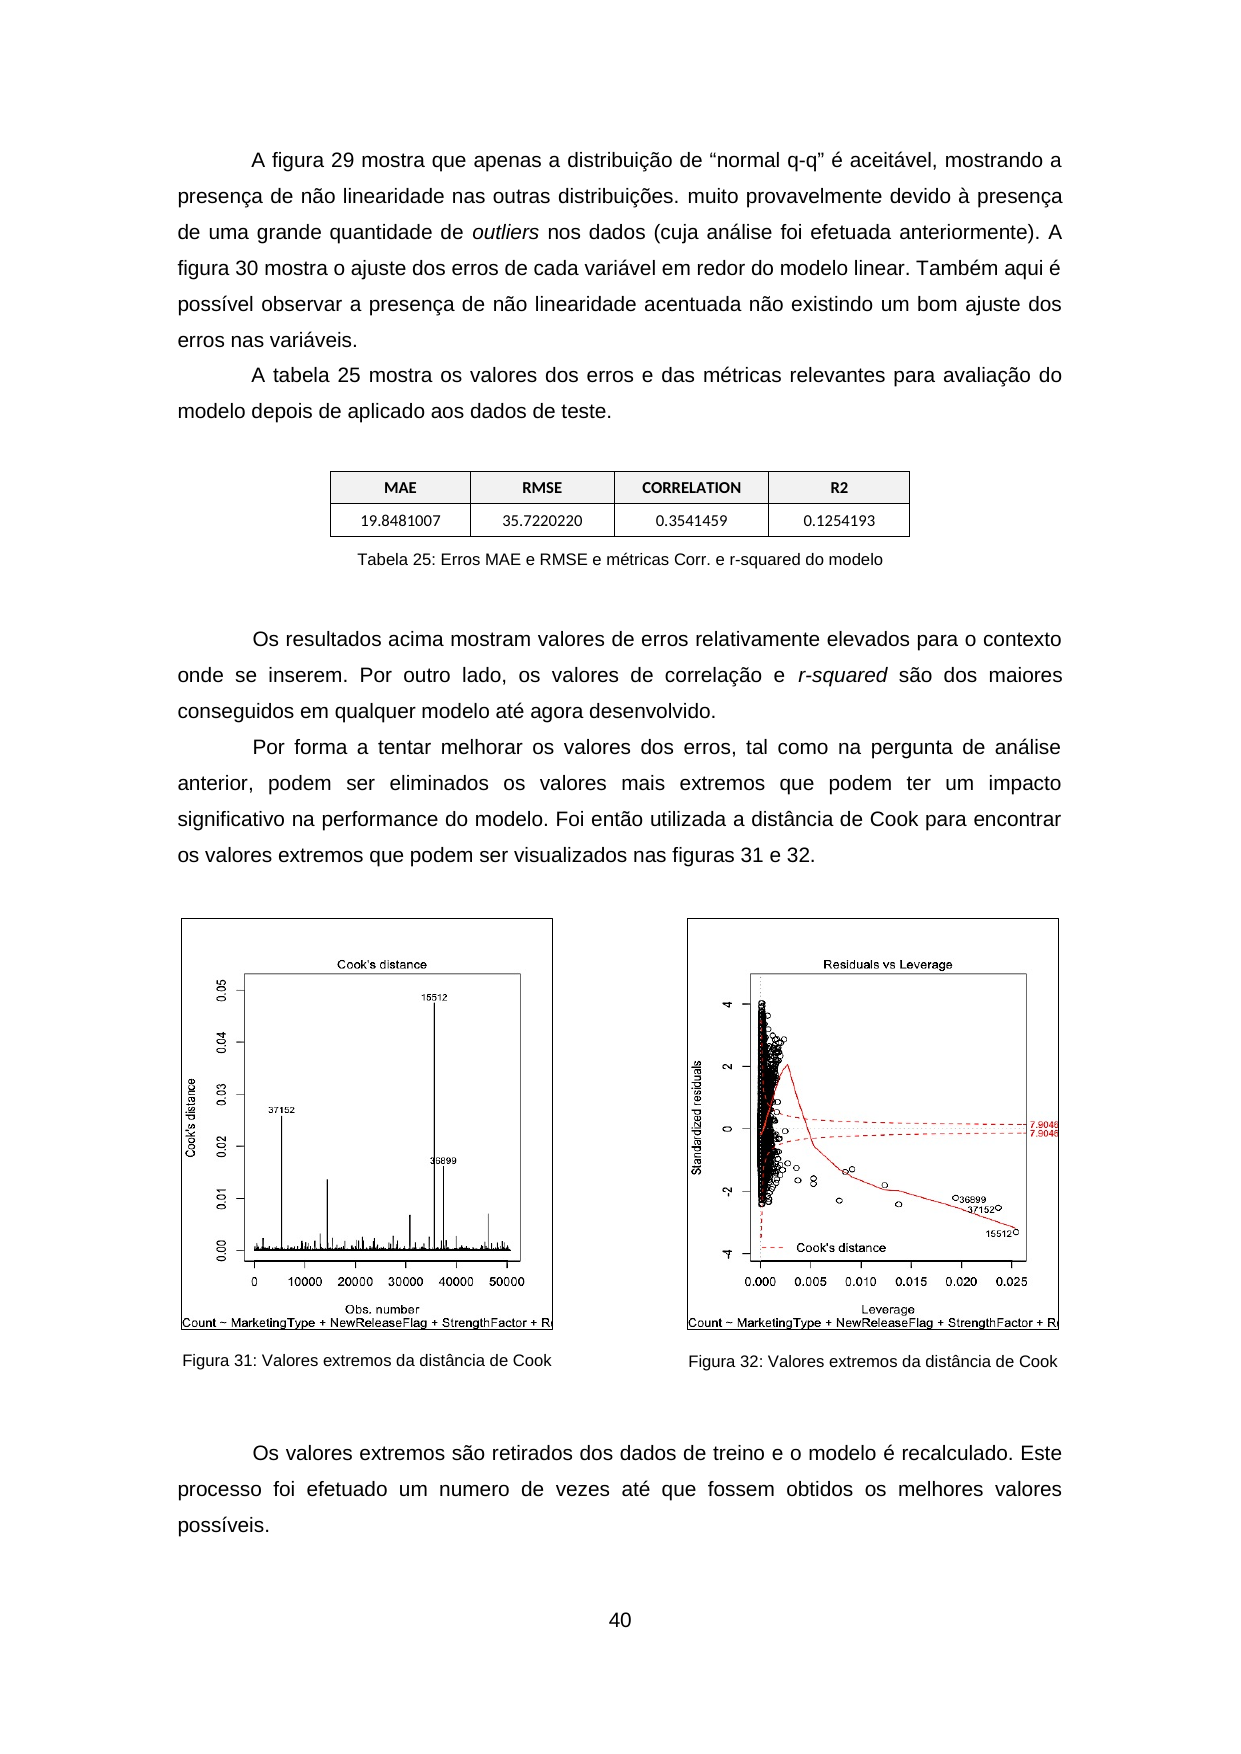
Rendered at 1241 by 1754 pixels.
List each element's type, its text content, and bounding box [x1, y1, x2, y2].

text Os resultados acima mostram valores de erros relativamente elevados para o contexto onde se inserem. Por outro lado, os valores de correlação e r-squared são dos maiores conseguidos em qualquer modelo até agora desenvolvido. [177, 627, 1063, 723]
picture [182, 919, 552, 1329]
text Tabela 25: Erros MAE e RMSE e métricas Corr. e r-squared do modelo [177, 550, 1063, 569]
text Os valores extremos são retirados dos dados de treino e o modelo é recalculado. Este processo foi efetuado um numero de vezes até que fossem obtidos os melhores valores possíveis. [177, 1441, 1063, 1537]
table_header RMSE [471, 472, 614, 503]
text A tabela 25 mostra os valores dos erros e das métricas relevantes para avaliação do modelo depois de aplicado aos dados de teste. [177, 363, 1063, 423]
picture [688, 919, 1058, 1329]
table_cell 0.3541459 [615, 504, 768, 536]
text Por forma a tentar melhorar os valores dos erros, tal como na pergunta de análise anterior, podem ser eliminados os valores mais extremos que podem ter um impacto significativo na performance do modelo. Foi então utilizada a distância de Cook para encontrar os valores extremos que podem ser visualizados nas figuras 31 e 32. [177, 735, 1063, 866]
table_header MAE [331, 472, 470, 503]
text A figura 29 mostra que apenas a distribuição de “normal q-q” é aceitável, mostrando a presença de não linearidade nas outras distribuições. muito provavelmente devido à presença de uma grande quantidade de outliers nos dados (cuja análise foi efetuada anteriormente). A figura 30 mostra o ajuste dos erros de cada variável em redor do modelo linear. Também aqui é possível observar a presença de não linearidade acentuada não existindo um bom ajuste dos erros nas variáveis. [177, 148, 1063, 351]
table_header R2 [769, 472, 909, 503]
table_cell 35.7220220 [471, 504, 614, 536]
table_cell 19.8481007 [331, 504, 470, 536]
table_cell 0.1254193 [769, 504, 909, 536]
table_header CORRELATION [615, 472, 768, 503]
